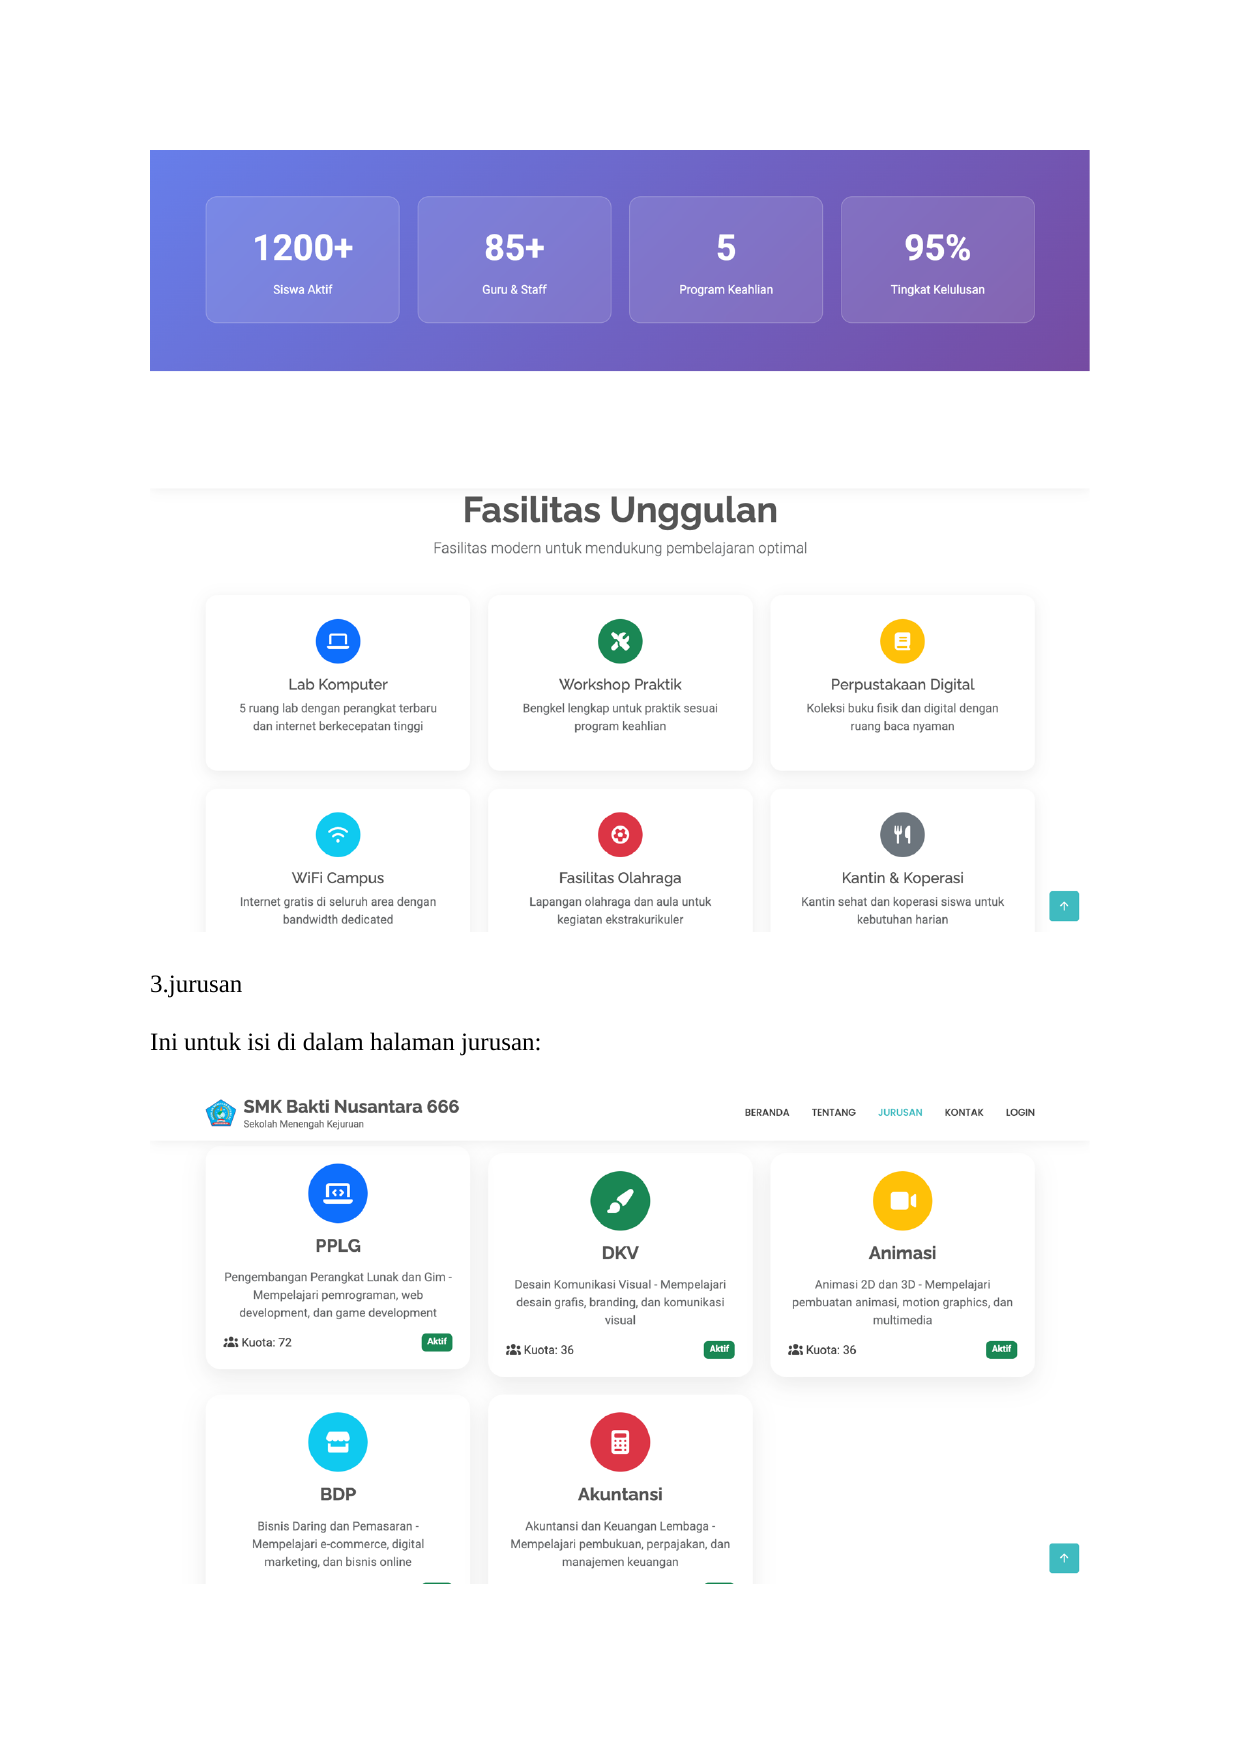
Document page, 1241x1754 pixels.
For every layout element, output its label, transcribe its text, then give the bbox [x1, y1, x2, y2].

picture [150, 1084, 1090, 1584]
picture [150, 150, 1090, 372]
picture [150, 486, 1090, 932]
text 3.jurusan [150, 969, 1090, 998]
text Ini untuk isi di dalam halaman jurusan: [150, 1027, 1090, 1056]
